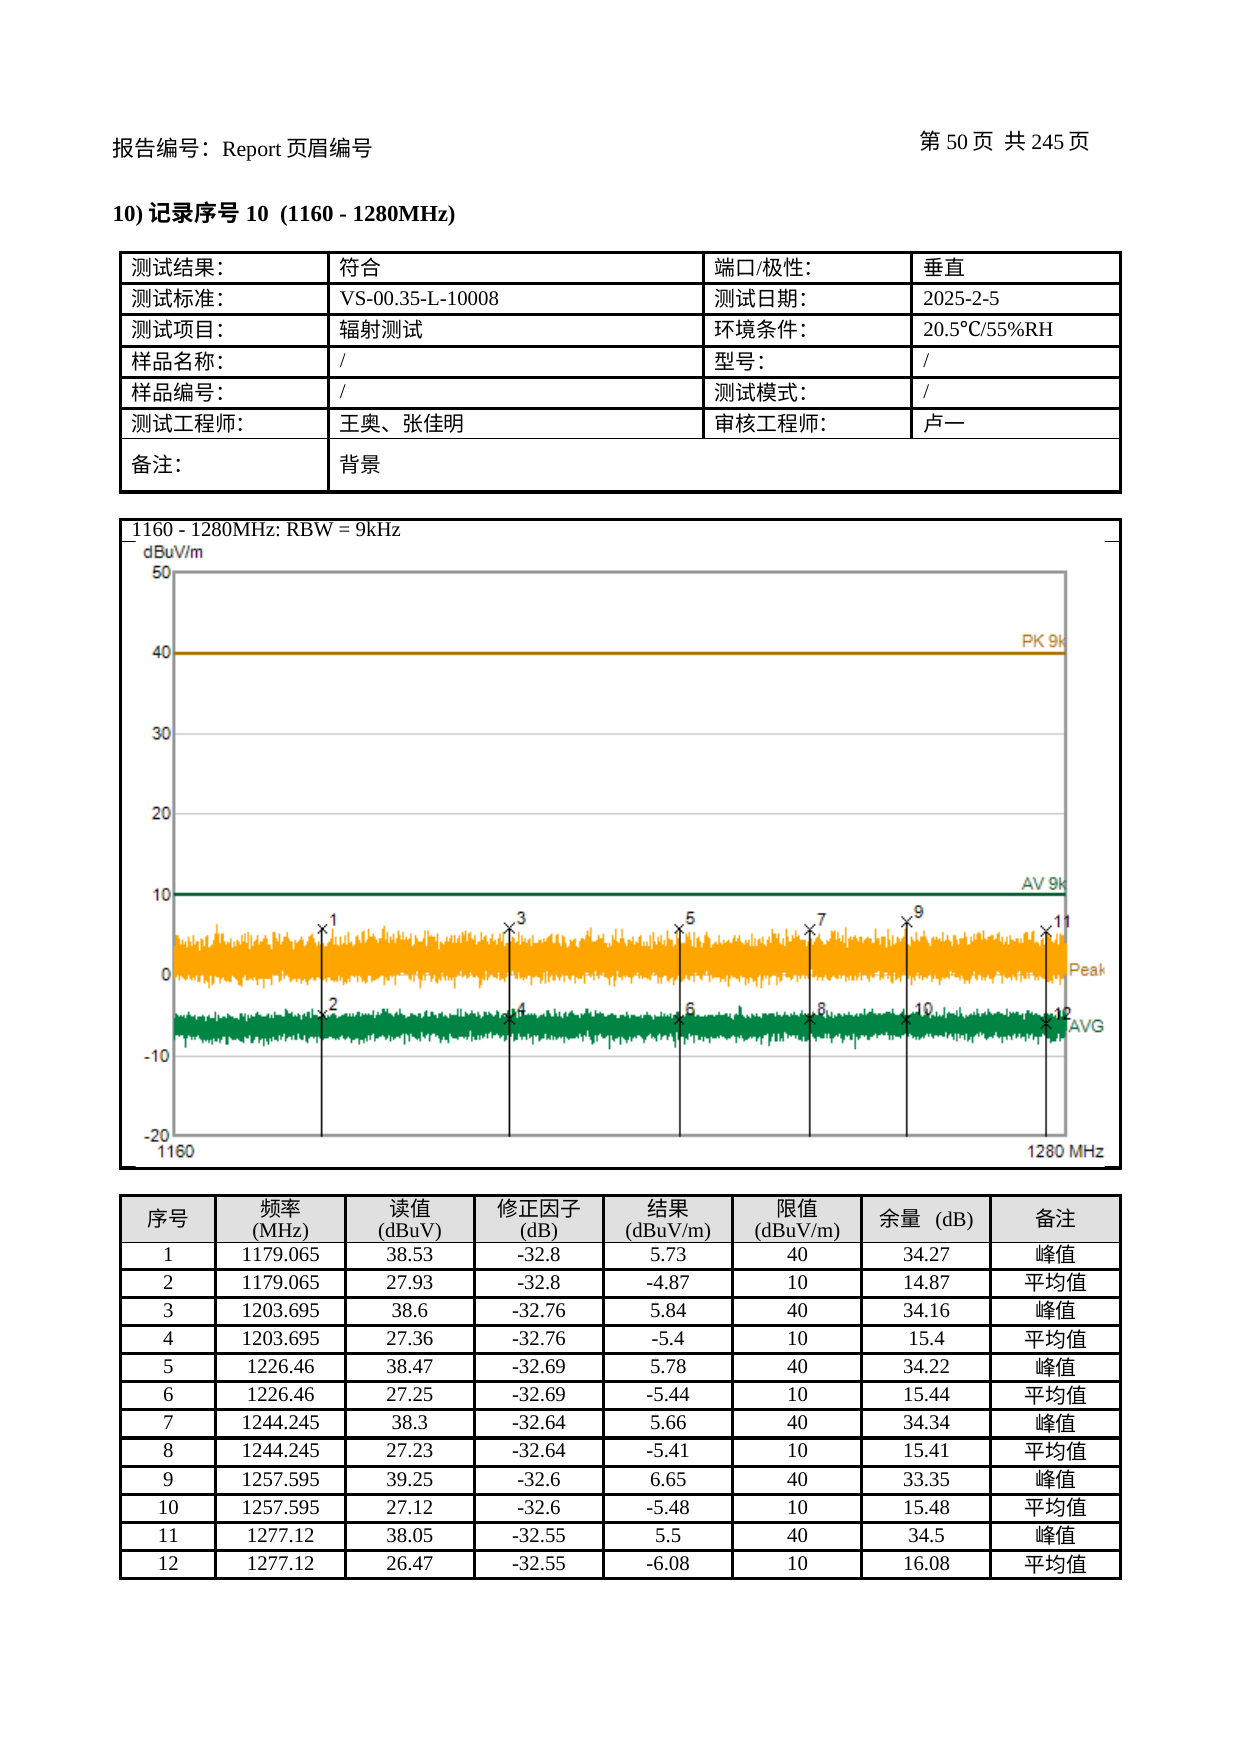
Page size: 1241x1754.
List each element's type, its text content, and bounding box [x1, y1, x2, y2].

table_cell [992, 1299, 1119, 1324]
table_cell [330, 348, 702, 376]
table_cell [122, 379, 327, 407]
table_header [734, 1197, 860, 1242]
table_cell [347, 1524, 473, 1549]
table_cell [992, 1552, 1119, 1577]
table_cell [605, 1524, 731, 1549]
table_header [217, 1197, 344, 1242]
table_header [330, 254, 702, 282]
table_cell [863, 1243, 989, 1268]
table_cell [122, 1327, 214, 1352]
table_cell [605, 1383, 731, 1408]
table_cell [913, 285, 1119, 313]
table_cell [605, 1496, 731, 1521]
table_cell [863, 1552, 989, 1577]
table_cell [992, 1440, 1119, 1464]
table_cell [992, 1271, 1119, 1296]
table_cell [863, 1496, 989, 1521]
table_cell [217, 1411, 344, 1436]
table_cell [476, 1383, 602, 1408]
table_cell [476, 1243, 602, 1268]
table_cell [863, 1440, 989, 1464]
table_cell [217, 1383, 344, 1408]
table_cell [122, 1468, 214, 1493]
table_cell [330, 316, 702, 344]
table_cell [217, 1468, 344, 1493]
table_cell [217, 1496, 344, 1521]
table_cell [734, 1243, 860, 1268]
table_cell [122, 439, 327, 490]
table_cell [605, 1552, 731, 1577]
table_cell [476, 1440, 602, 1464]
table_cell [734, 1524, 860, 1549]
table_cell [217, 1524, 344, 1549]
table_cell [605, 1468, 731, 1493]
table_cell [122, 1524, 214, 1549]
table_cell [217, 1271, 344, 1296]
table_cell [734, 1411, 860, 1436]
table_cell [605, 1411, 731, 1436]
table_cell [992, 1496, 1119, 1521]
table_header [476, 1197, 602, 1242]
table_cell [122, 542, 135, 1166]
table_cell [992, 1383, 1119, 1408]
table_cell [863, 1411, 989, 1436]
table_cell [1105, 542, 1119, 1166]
picture [135, 541, 1105, 1167]
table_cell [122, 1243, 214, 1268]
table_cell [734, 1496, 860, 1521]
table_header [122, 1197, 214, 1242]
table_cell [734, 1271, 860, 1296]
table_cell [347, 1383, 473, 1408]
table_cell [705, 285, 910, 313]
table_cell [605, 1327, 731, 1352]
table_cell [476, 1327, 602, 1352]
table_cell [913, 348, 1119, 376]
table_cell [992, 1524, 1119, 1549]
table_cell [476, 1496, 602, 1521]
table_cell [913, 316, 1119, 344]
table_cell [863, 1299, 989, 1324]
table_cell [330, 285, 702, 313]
text 10) 记录序号 10 (1160 - 1280MHz) [112, 199, 1128, 227]
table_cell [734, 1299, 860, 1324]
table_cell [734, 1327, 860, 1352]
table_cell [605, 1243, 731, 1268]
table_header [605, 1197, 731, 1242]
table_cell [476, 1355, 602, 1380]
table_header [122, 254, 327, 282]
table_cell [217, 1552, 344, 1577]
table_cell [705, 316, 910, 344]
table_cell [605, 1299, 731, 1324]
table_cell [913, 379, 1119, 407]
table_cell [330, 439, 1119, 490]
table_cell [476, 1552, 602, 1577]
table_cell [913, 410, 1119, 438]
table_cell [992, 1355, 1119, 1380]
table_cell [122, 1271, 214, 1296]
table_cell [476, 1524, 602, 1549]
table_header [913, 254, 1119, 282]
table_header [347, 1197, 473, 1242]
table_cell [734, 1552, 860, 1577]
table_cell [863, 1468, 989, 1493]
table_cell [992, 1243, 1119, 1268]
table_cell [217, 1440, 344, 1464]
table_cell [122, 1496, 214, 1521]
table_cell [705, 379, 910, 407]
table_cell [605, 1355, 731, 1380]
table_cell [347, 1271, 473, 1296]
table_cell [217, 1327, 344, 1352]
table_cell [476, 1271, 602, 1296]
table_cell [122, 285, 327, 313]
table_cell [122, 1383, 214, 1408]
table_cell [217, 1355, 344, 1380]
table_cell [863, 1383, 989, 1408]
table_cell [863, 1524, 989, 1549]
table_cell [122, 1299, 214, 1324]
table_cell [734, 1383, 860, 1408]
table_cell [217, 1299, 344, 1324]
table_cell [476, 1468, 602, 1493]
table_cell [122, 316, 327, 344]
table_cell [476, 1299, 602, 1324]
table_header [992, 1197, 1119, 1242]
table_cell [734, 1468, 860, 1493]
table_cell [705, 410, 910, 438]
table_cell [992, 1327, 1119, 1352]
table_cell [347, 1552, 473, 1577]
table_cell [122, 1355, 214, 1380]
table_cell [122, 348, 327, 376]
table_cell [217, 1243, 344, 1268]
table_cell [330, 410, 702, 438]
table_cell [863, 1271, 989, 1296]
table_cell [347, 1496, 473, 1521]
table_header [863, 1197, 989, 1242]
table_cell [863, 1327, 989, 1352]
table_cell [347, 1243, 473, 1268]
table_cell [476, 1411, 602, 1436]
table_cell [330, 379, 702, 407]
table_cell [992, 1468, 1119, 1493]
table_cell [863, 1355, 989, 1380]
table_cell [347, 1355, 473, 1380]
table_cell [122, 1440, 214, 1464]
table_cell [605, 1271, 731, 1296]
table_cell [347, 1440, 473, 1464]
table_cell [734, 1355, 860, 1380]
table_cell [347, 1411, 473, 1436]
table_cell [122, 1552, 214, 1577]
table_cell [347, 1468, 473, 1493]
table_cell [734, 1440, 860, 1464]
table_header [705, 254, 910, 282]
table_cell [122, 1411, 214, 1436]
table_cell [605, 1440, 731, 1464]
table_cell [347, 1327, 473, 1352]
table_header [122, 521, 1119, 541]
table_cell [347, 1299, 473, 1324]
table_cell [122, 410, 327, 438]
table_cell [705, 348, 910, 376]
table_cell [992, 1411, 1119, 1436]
